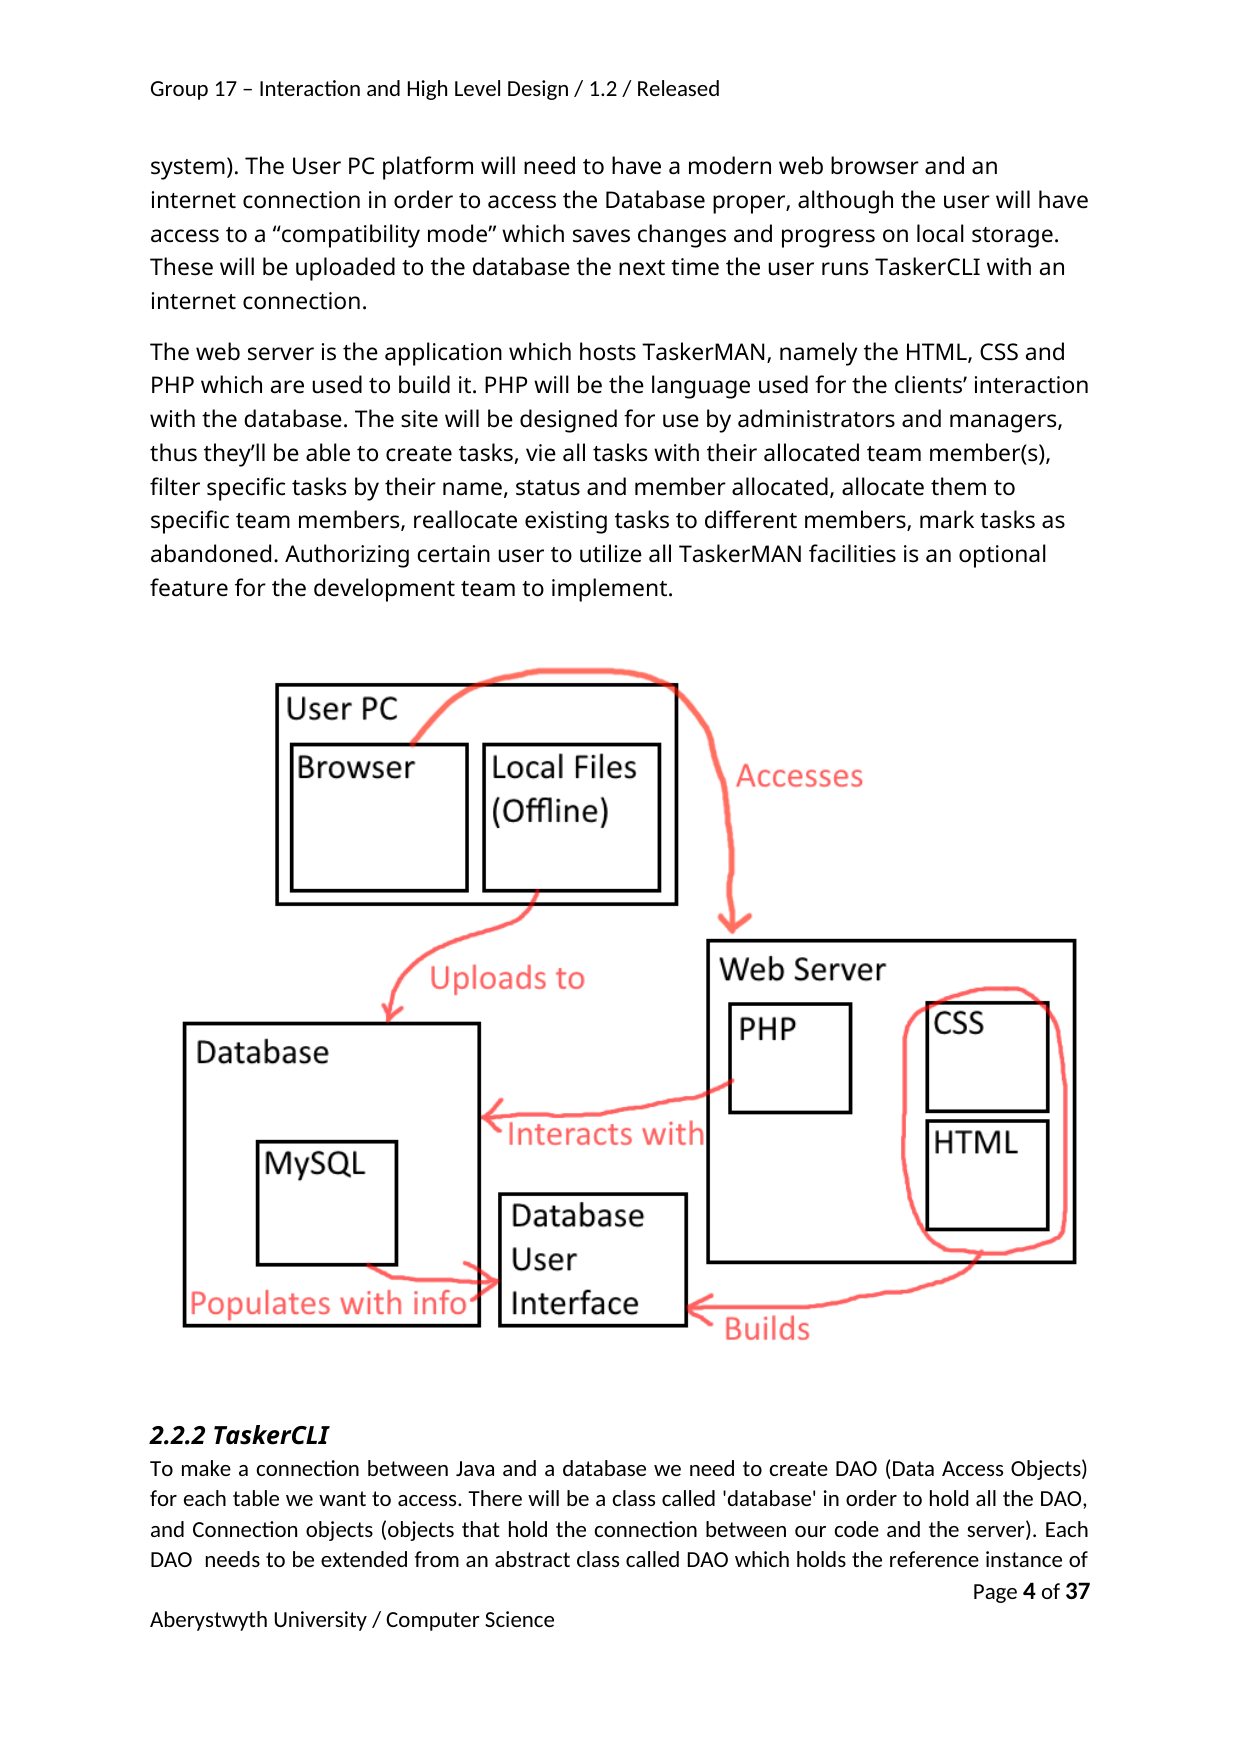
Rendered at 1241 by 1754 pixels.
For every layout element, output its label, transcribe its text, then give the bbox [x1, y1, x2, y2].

subtitle 2.2.2 TaskerCLI [150, 1417, 1090, 1452]
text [150, 1454, 1090, 1573]
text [150, 150, 1090, 316]
text The web server is the application which hosts TaskerMAN, namely the HTML, CSS and PHP which are used to build it. PHP will be the language used for the clients’ interaction with the database. The site will be designed for use by administrators and managers, thus they’ll be able to create tasks, vie all tasks with their allocated team member(s), filter specific tasks by their name, status and member allocated, allocate them to specific team members, reallocate existing tasks to different members, mark tasks as abandoned. Authorizing certain user to utilize all TaskerMAN facilities is an optional feature for the development team to implement. [150, 335, 1090, 603]
picture [150, 622, 1124, 1352]
